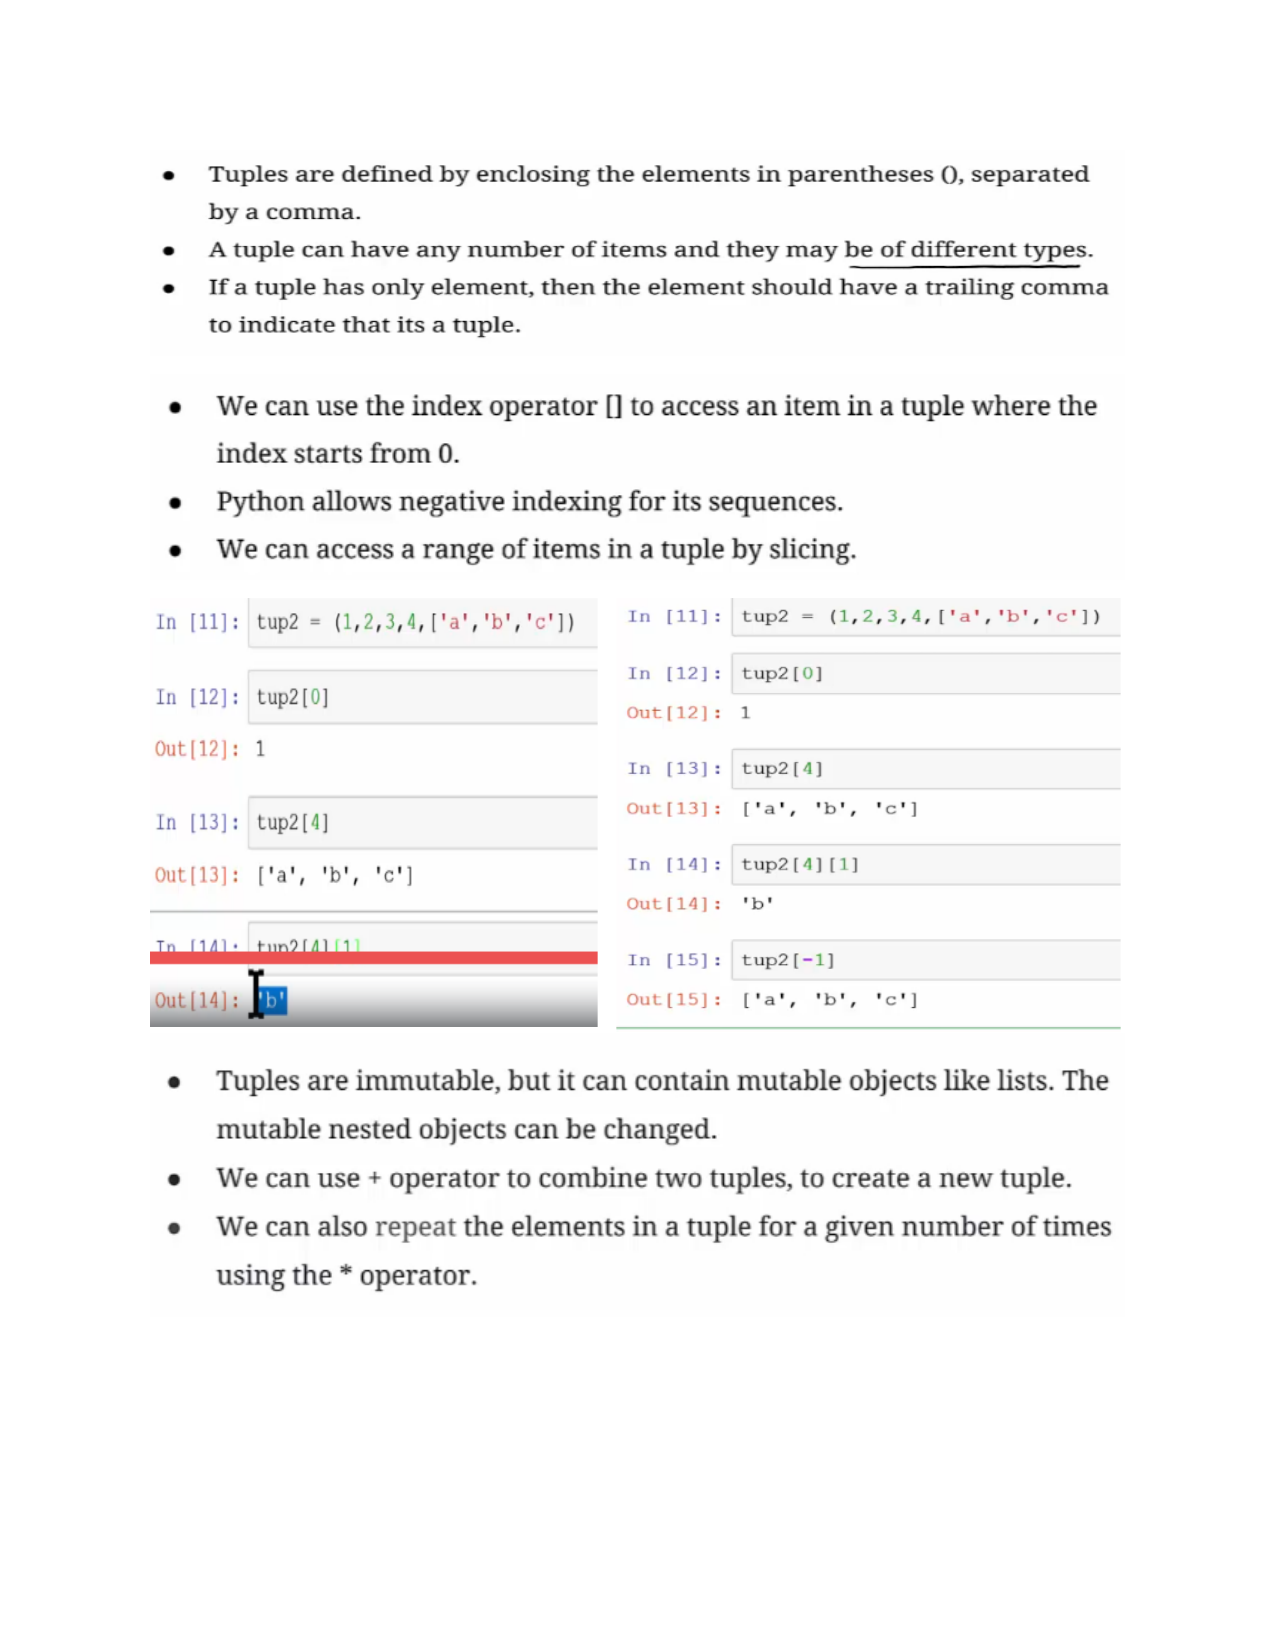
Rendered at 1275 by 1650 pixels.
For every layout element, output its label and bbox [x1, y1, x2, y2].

picture [150, 374, 1125, 580]
picture [150, 1033, 1125, 1317]
picture [616, 598, 1121, 1032]
picture [150, 598, 598, 1027]
picture [150, 150, 1125, 356]
